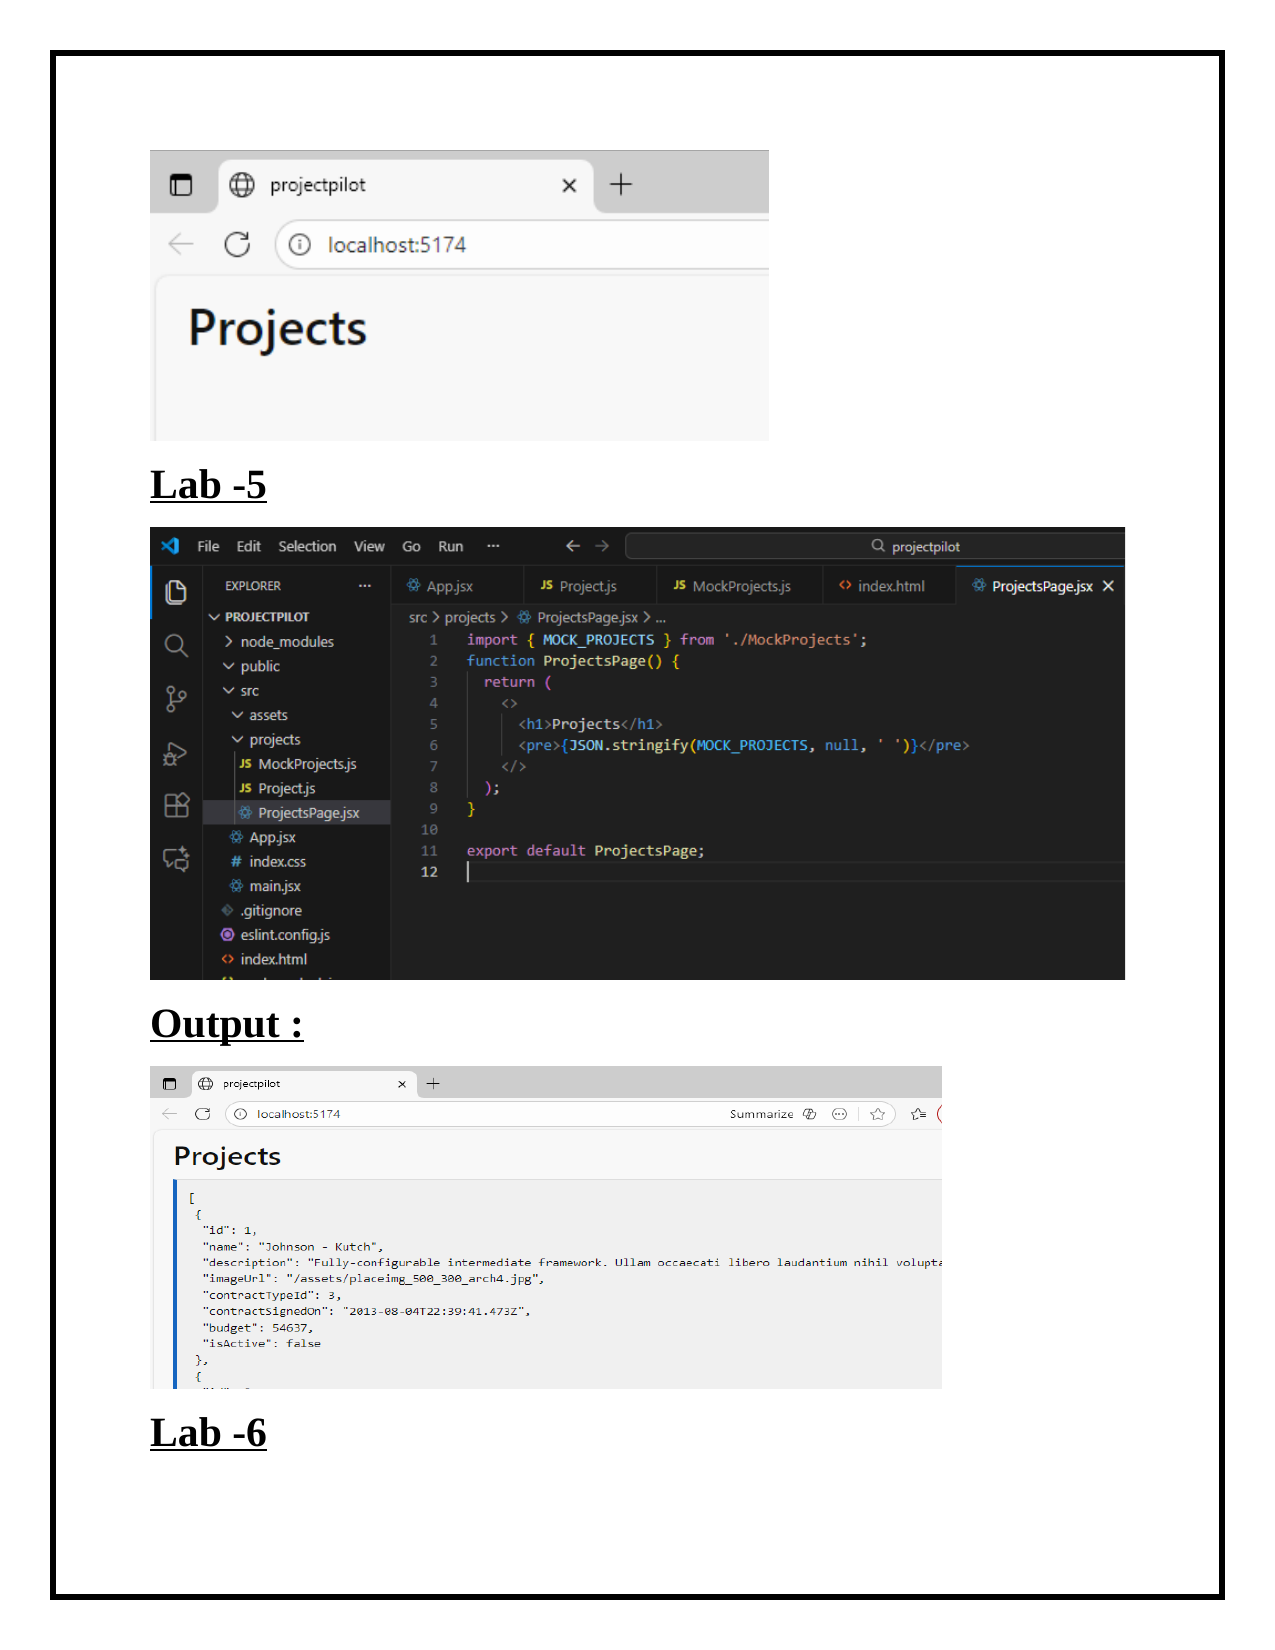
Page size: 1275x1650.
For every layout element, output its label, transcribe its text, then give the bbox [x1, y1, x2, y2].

text Lab -6 [150, 1407, 1125, 1455]
text Output : [150, 998, 1125, 1046]
picture [150, 1066, 942, 1389]
picture [150, 527, 1125, 980]
picture [150, 150, 769, 441]
text Lab -5 [150, 459, 1125, 507]
